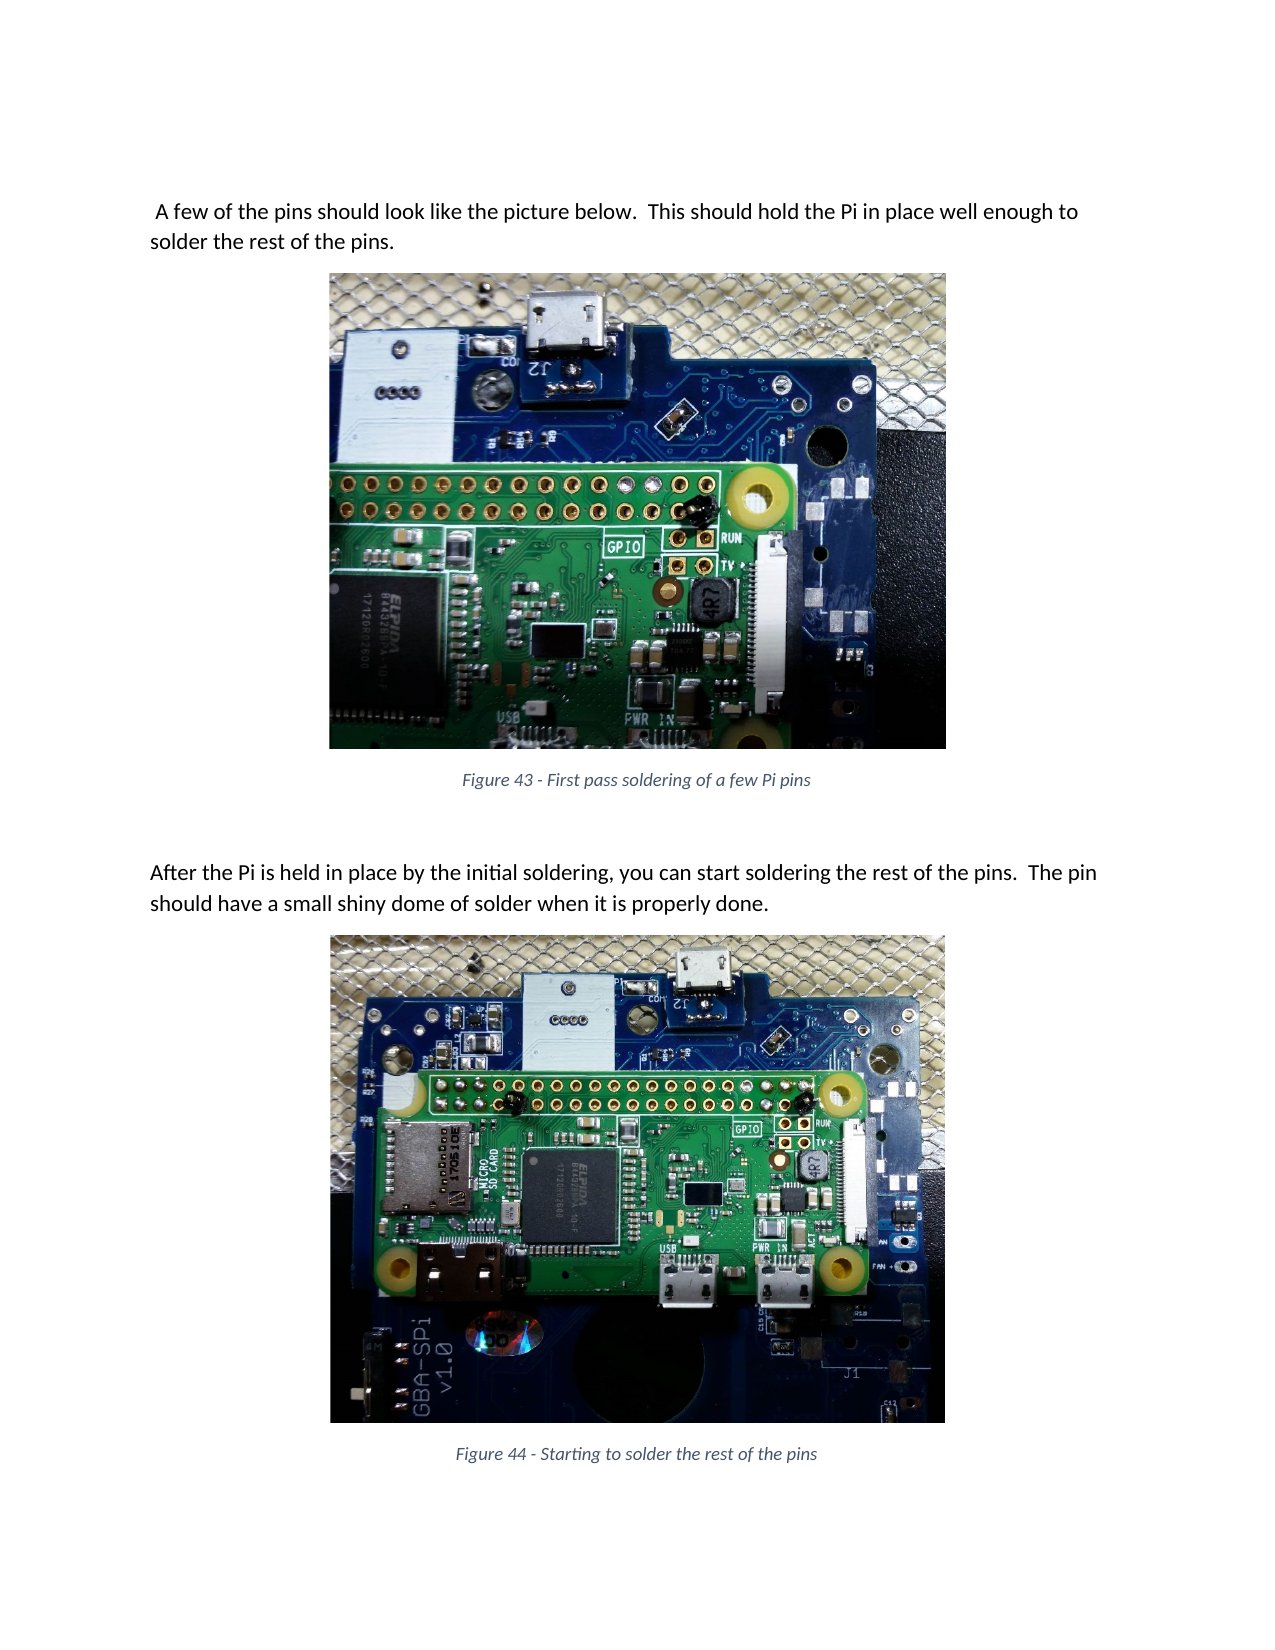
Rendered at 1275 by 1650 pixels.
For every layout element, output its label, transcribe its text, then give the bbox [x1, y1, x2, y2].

text After the Pi is held in place by the initial soldering, you can start soldering the rest of the pins. The pin should have a small shiny dome of solder when it is properly done. [150, 858, 1125, 917]
picture [330, 935, 945, 1423]
text A few of the pins should look like the picture below. This should hold the Pi in place well enough to solder the rest of the pins. [150, 197, 1125, 255]
picture [329, 273, 946, 749]
